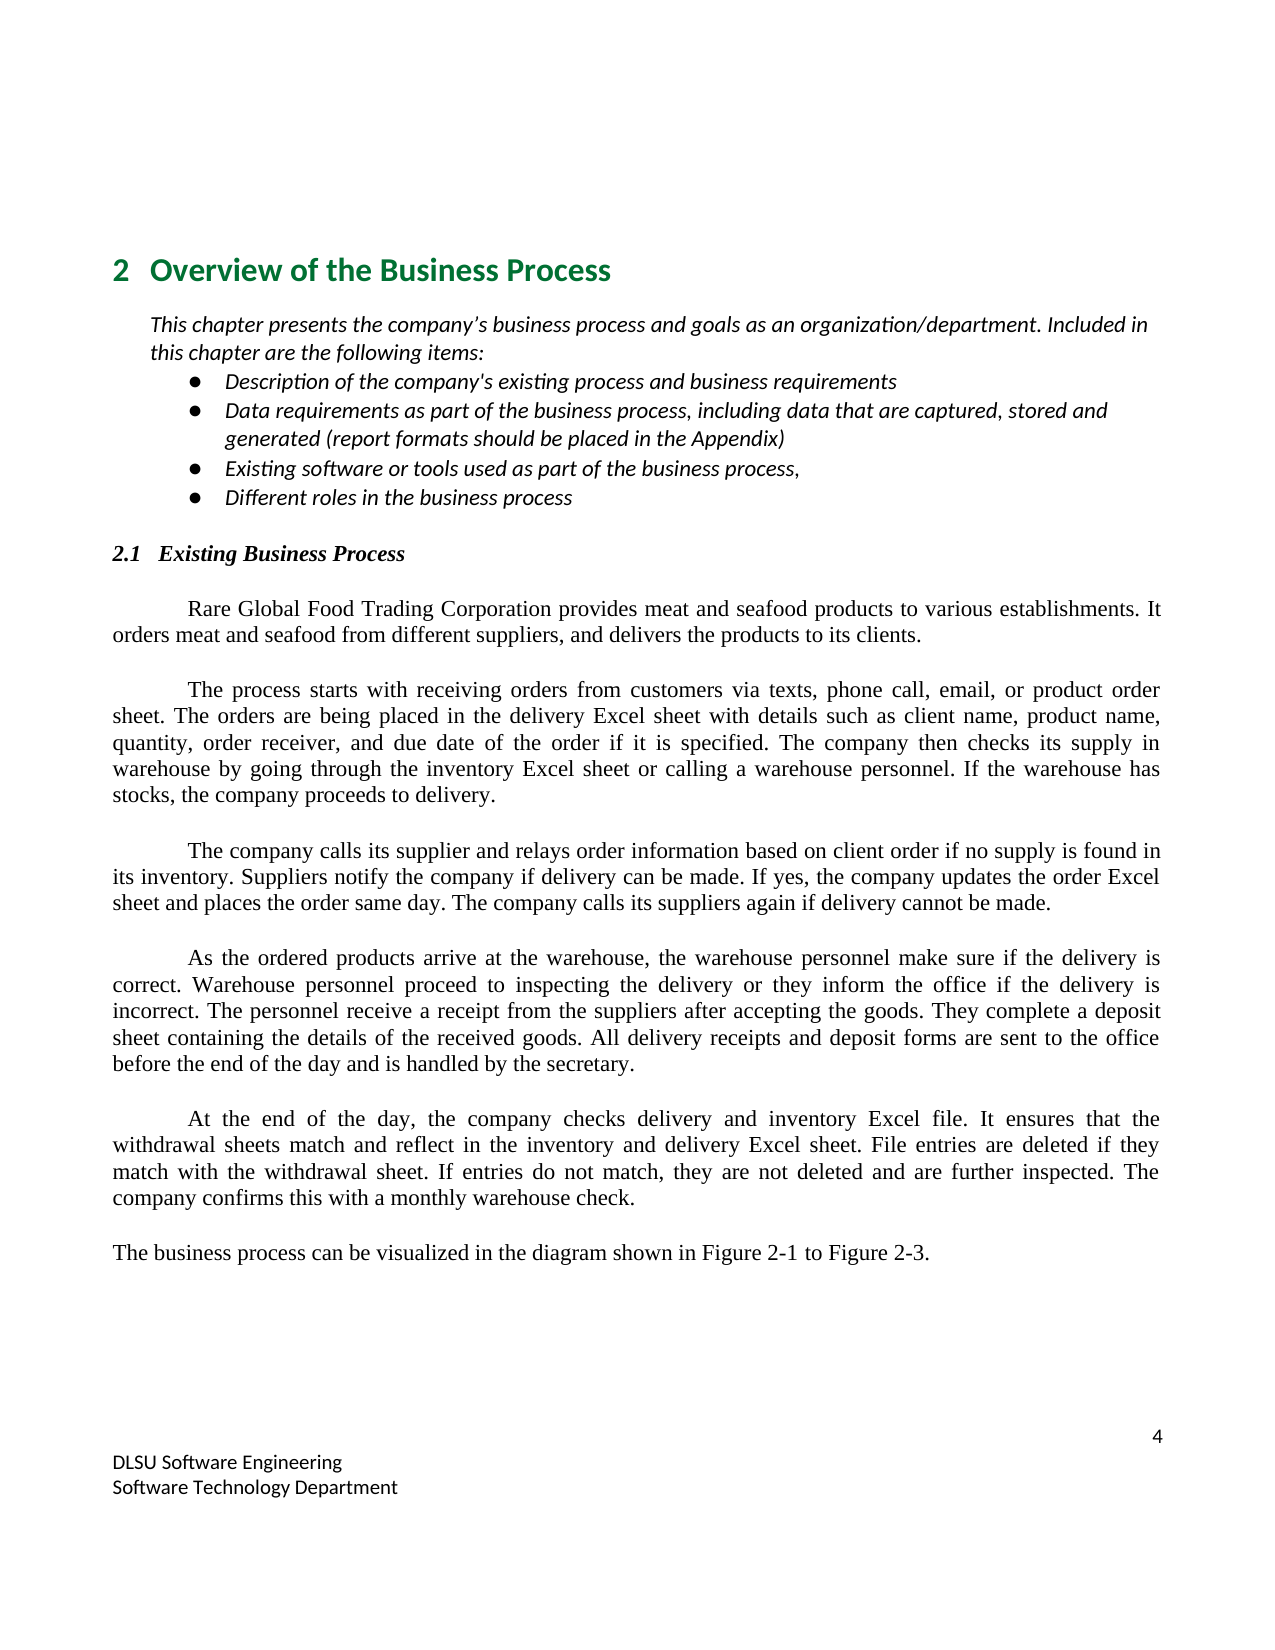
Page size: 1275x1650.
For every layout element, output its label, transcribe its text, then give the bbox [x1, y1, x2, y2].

text This chapter presents the company’s business process and goals as an organization/department. Included in this chapter are the following items: [150, 310, 1162, 366]
text The process starts with receiving orders from customers via texts, phone call, email, or product order sheet. The orders are being placed in the delivery Excel sheet with details such as client name, product name, quantity, order receiver, and due date of the order if it is specified. The company then checks its supply in warehouse by going through the inventory Excel sheet or calling a warehouse personnel. If the warehouse has stocks, the company proceeds to delivery. [112, 676, 1162, 808]
text As the ordered products arrive at the warehouse, the warehouse personnel make sure if the delivery is correct. Warehouse personnel proceed to inspecting the delivery or they inform the office if the delivery is incorrect. The personnel receive a receipt from the suppliers after accepting the goods. They complete a deposit sheet containing the details of the received goods. All delivery receipts and deposit forms are sent to the office before the end of the day and is handled by the secretary. [112, 944, 1162, 1076]
text 2.1 Existing Business Process [112, 539, 1162, 566]
list Data requirements as part of the business process, including data that are captured, stored and generated (report formats should be placed in the Appendix) [187, 395, 1162, 452]
list Different roles in the business process [187, 482, 1162, 511]
list Description of the company's existing process and business requirements [187, 366, 1162, 395]
text At the end of the day, the company checks delivery and inventory Excel file. It ensures that the withdrawal sheets match and reflect in the inventory and delivery Excel sheet. File entries are deleted if they match with the withdrawal sheet. If entries do not match, they are not deleted and are further inspected. The company confirms this with a monthly warehouse check. [112, 1105, 1162, 1210]
text The business process can be visualized in the diagram shown in Figure 2-1 to Figure 2-3. [112, 1239, 1162, 1266]
text Rare Global Food Trading Corporation provides meat and seafood products to various establishments. It orders meat and seafood from different suppliers, and delivers the products to its clients. [112, 595, 1162, 647]
text The company calls its supplier and relays order information based on client order if no supply is found in its inventory. Suppliers notify the company if delivery can be made. If yes, the company updates the order Excel sheet and places the order same day. The company calls its suppliers again if delivery cannot be made. [112, 837, 1162, 916]
list Existing software or tools used as part of the business process, [187, 452, 1162, 482]
list Overview of the Business Process [112, 249, 1162, 290]
